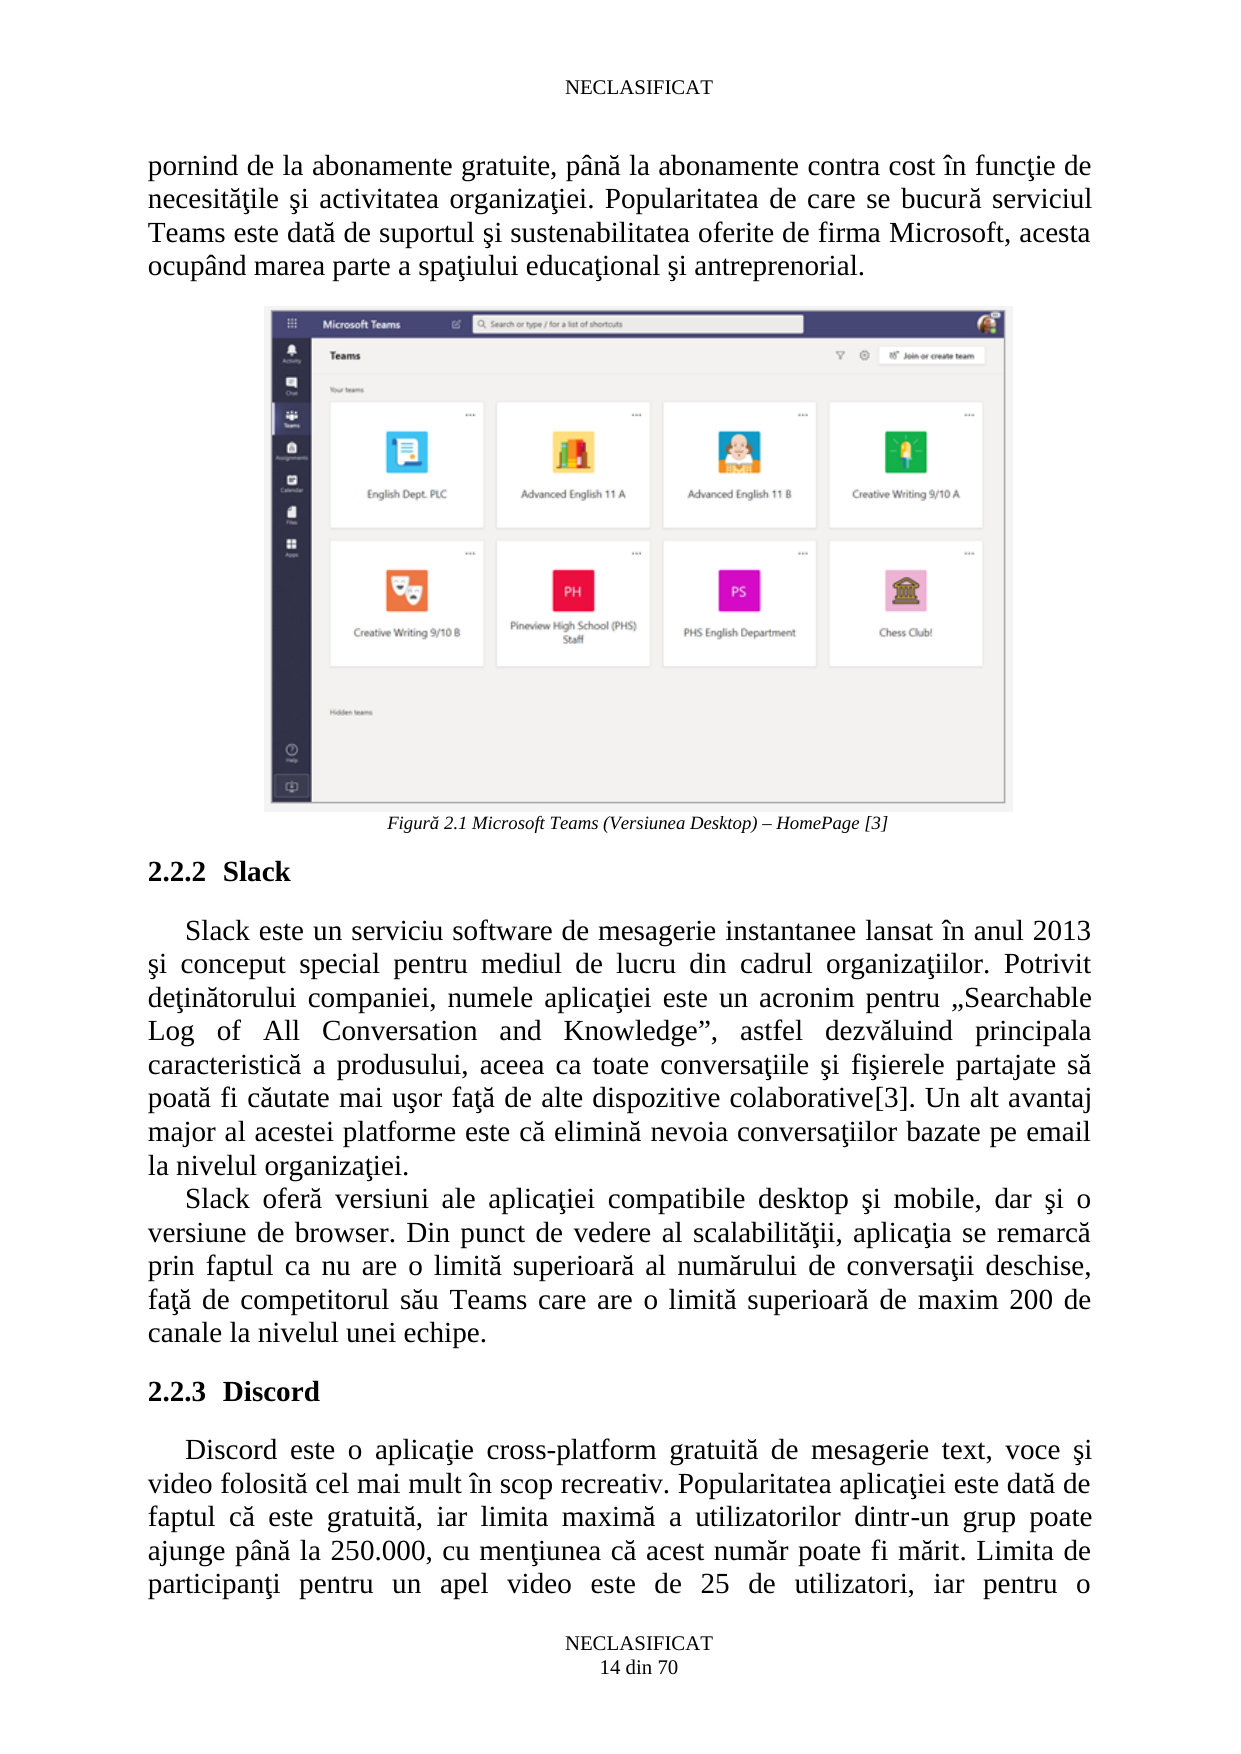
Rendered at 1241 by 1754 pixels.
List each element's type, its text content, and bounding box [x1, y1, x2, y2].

picture [264, 306, 1014, 812]
subtitle Discord [148, 1374, 1092, 1407]
subtitle Slack [148, 854, 1092, 888]
text Figură 2.1 Microsoft Teams (Versiunea Desktop) – HomePage [3] [148, 812, 1092, 833]
text Slack este un serviciu software de mesagerie instantanee lansat în anul 2013 şi conceput special pentru mediul de lucru din cadrul organizaţiilor. Potrivit deţinătorului companiei, numele aplicaţiei este un acronim pentru „Searchable Log of All Conversation and Knowledge”, astfel dezvăluind principala caracteristică a produsului, aceea ca toate conversaţiile şi fişierele partajate să poată fi căutate mai uşor faţă de alte dispozitive colaborative. Un alt avantaj major al acestei platforme este că elimină nevoia conversaţiilor bazate pe email la nivelul organizaţiei. [148, 913, 1092, 1181]
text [148, 148, 1092, 282]
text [148, 1432, 1092, 1600]
text Slack oferă versiuni ale aplicaţiei compatibile desktop şi mobile, dar şi o versiune de browser. Din punct de vedere al scalabilităţii, aplicaţia se remarcă prin faptul ca nu are o limită superioară al numărului de conversaţii deschise, faţă de competitorul său Teams care are o limită superioară de maxim 200 de canale la nivelul unei echipe. [148, 1181, 1092, 1349]
